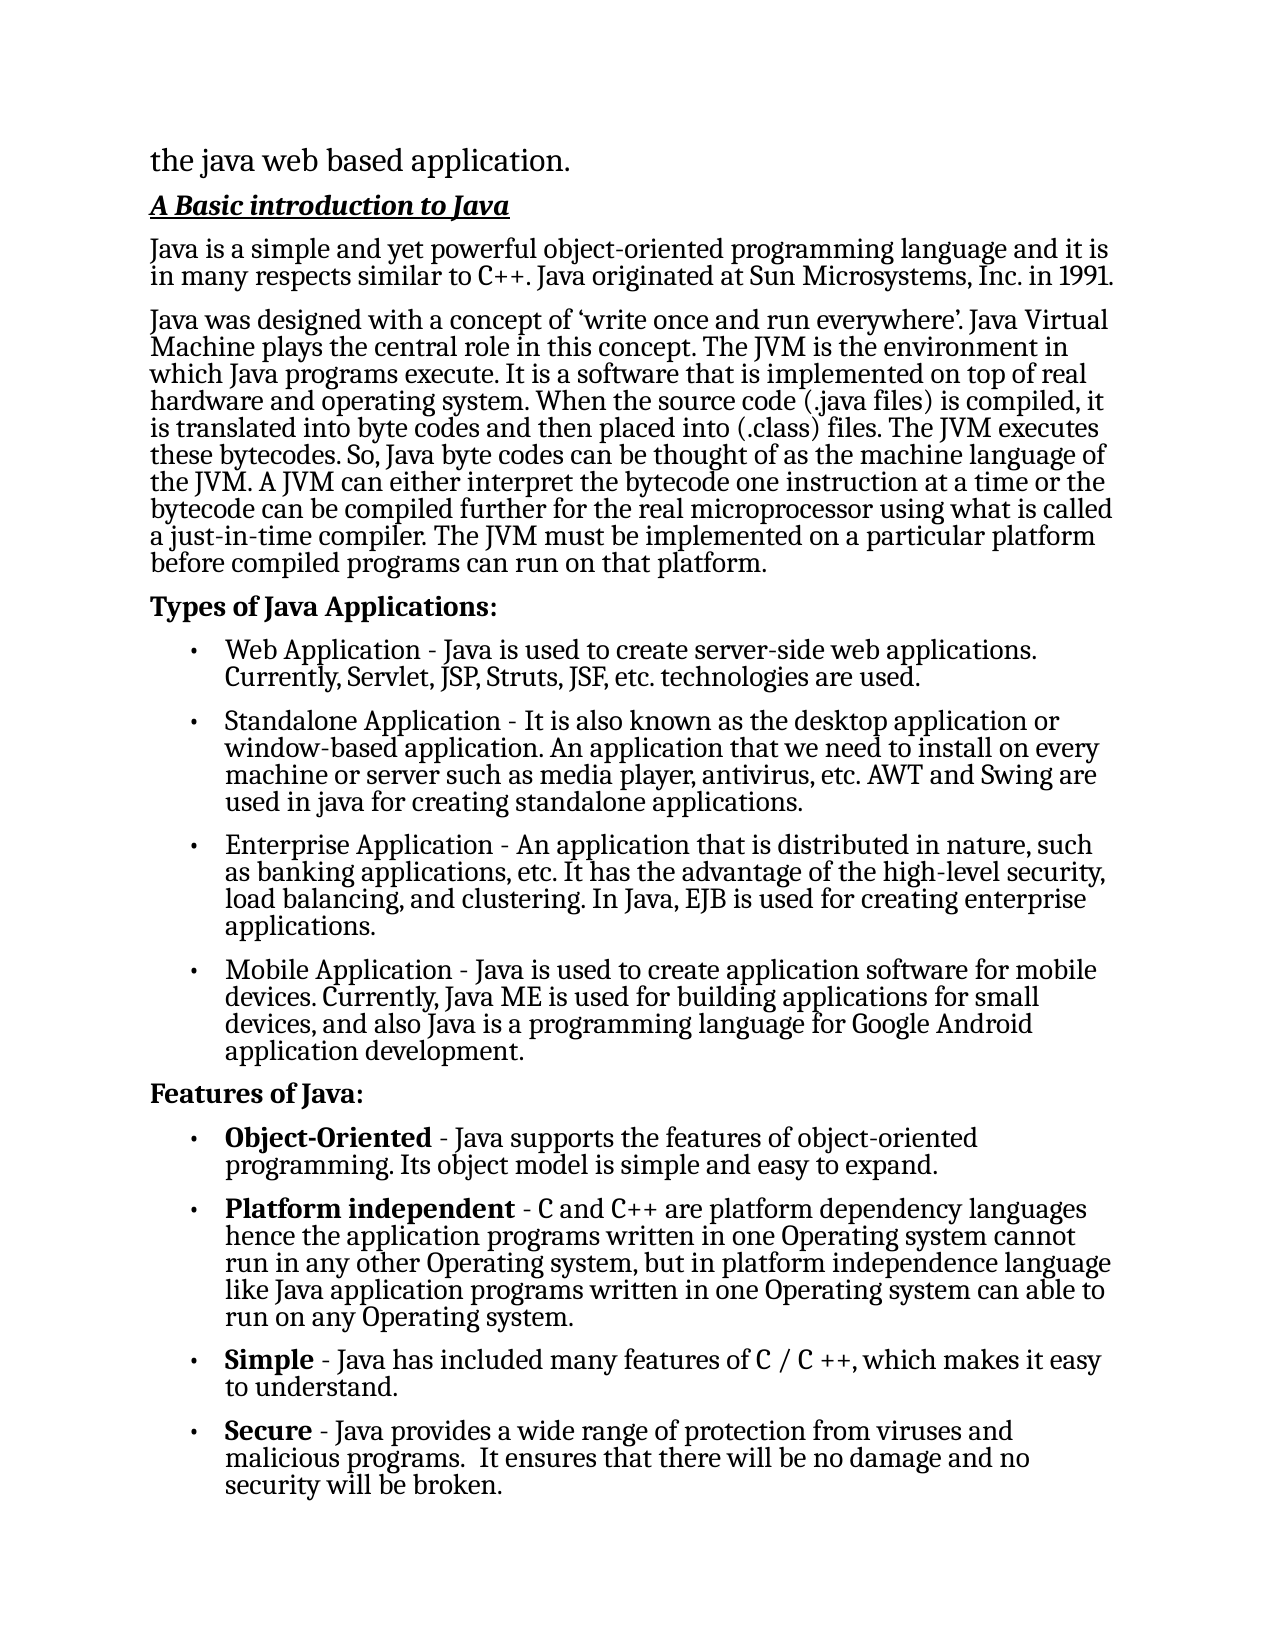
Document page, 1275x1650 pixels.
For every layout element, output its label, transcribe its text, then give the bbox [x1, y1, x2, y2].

text Java was designed with a concept of ‘write once and run everywhere’. Java Virtual Machine plays the central role in this concept. The JVM is the environment in which Java programs execute. It is a software that is implemented on top of real hardware and operating system. When the source code (.java files) is compiled, it is translated into byte codes and then placed into (.class) files. The JVM executes these bytecodes. So, Java byte codes can be thought of as the machine language of the JVM. A JVM can either interpret the bytecode one instruction at a time or the bytecode can be compiled further for the real microprocessor using what is called a just-in-time compiler. The JVM must be implemented on a particular platform before compiled programs can run on that platform. [150, 308, 1125, 578]
list Enterprise Application - An application that is distributed in nature, such as banking applications, etc. It has the advantage of the high-level security, load balancing, and clustering. In Java, EJB is used for creating enterprise applications. [187, 833, 1125, 941]
list Object-Oriented - Java supports the features of object-oriented programming. Its object model is simple and easy to expand. [187, 1126, 1125, 1180]
list Standalone Application - It is also known as the desktop application or window-based application. An application that we need to install on every machine or server such as media player, antivirus, etc. AWT and Swing are used in java for creating standalone applications. [187, 709, 1125, 817]
list Secure - Java provides a wide range of protection from viruses and malicious programs. It ensures that there will be no damage and no security will be broken. [187, 1419, 1125, 1500]
text Types of Java Applications: [150, 594, 1125, 621]
list Web Application - Java is used to create server-side web applications. Currently, Servlet, JSP, Struts, JSF, etc. technologies are used. [187, 638, 1125, 692]
text A Basic introduction to Java [150, 194, 1125, 221]
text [150, 150, 1125, 177]
list Platform independent - C and C++ are platform dependency languages hence the application programs written in one Operating system cannot run in any other Operating system, but in platform independence language like Java application programs written in one Operating system can able to run on any Operating system. [187, 1197, 1125, 1332]
list Mobile Application - Java is used to create application software for mobile devices. Currently, Java ME is used for building applications for small devices, and also Java is a programming language for Google Android application development. [187, 958, 1125, 1066]
list Simple - Java has included many features of C / C ++, which makes it easy to understand. [187, 1348, 1125, 1402]
text Java is a simple and yet powerful object-oriented programming language and it is in many respects similar to C++. Java originated at Sun Microsystems, Inc. in 1991. [150, 237, 1125, 291]
text Features of Java: [150, 1082, 1125, 1109]
